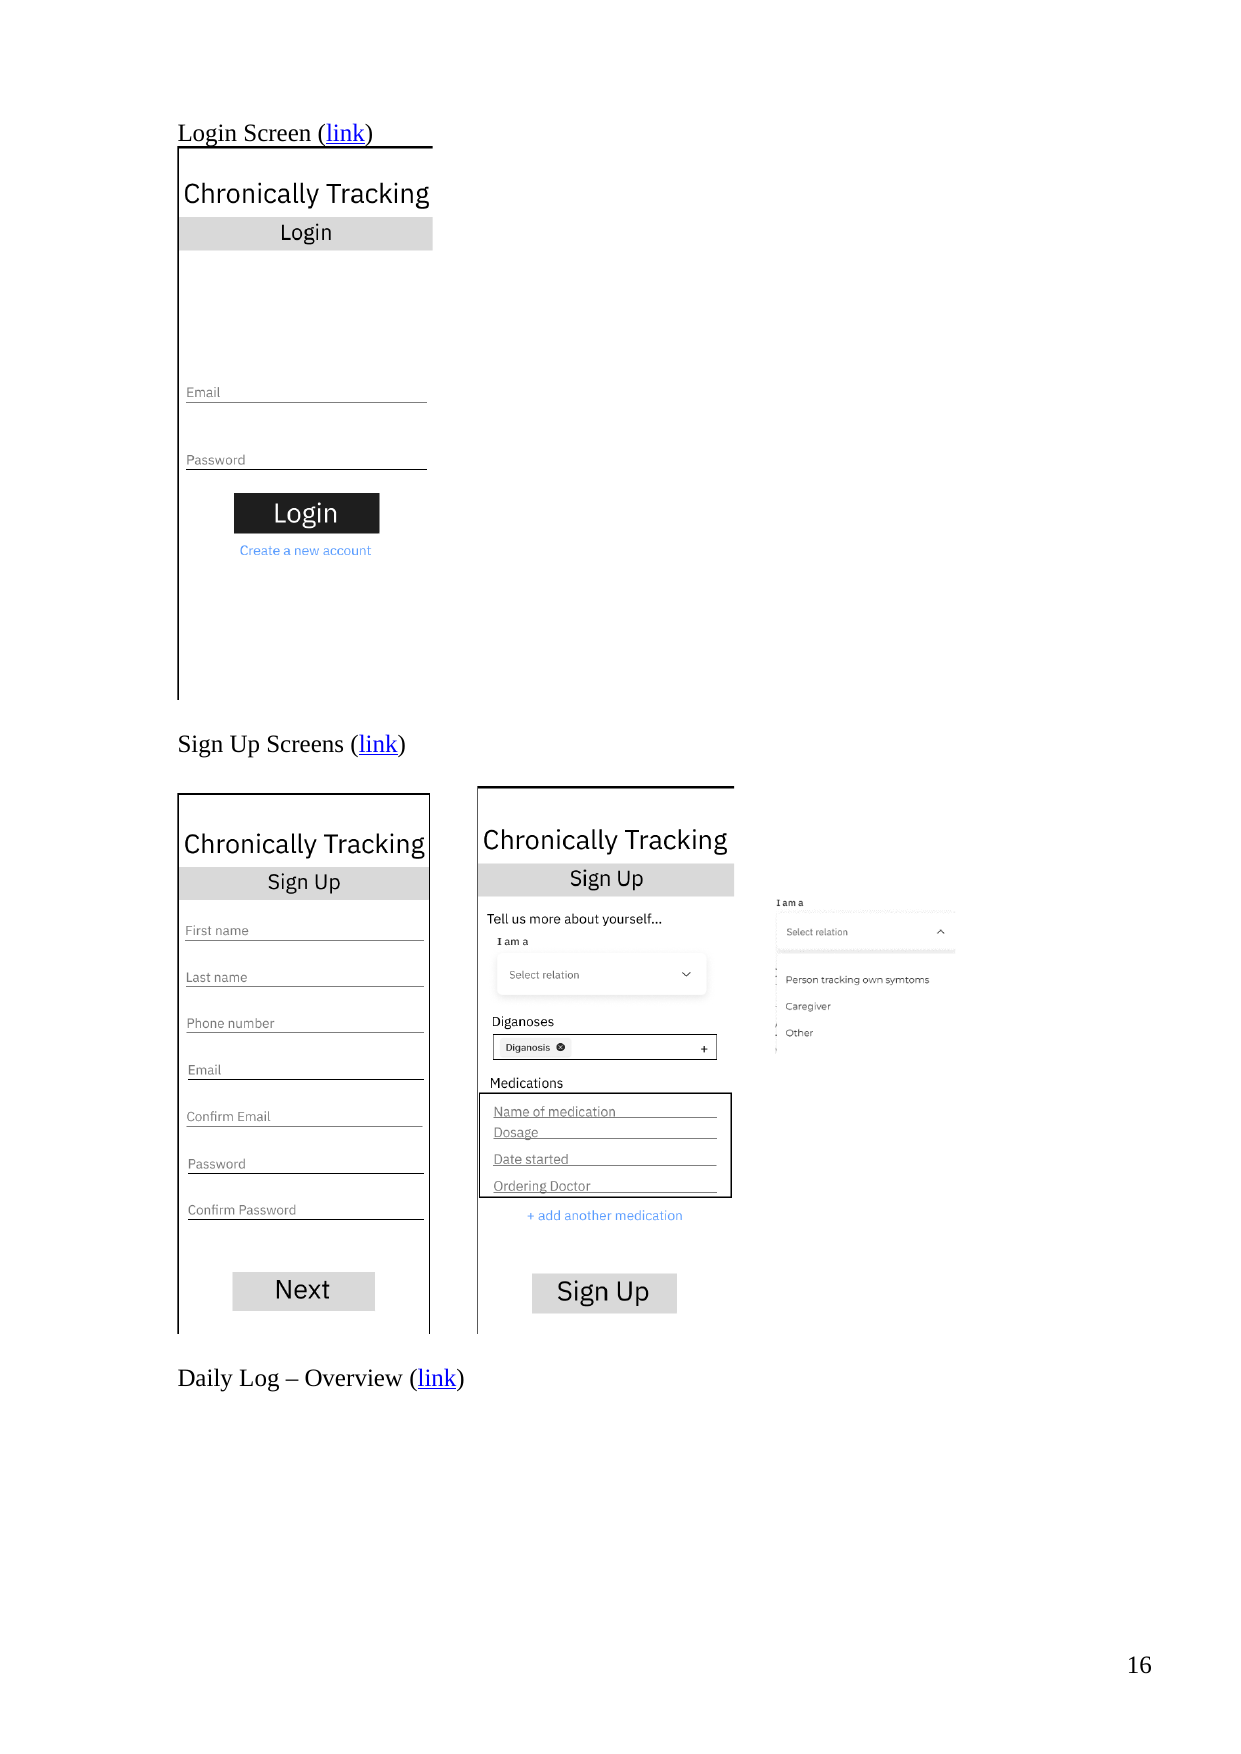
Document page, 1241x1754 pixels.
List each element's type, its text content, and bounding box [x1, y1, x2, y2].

picture [477, 786, 735, 1334]
picture [177, 793, 430, 1334]
text Daily Log – Overview (link) [177, 1363, 1152, 1392]
picture [774, 898, 956, 1052]
text Sign Up Screens (link) [177, 729, 1152, 757]
picture [177, 146, 433, 700]
text Login Screen (link) [177, 118, 1152, 699]
